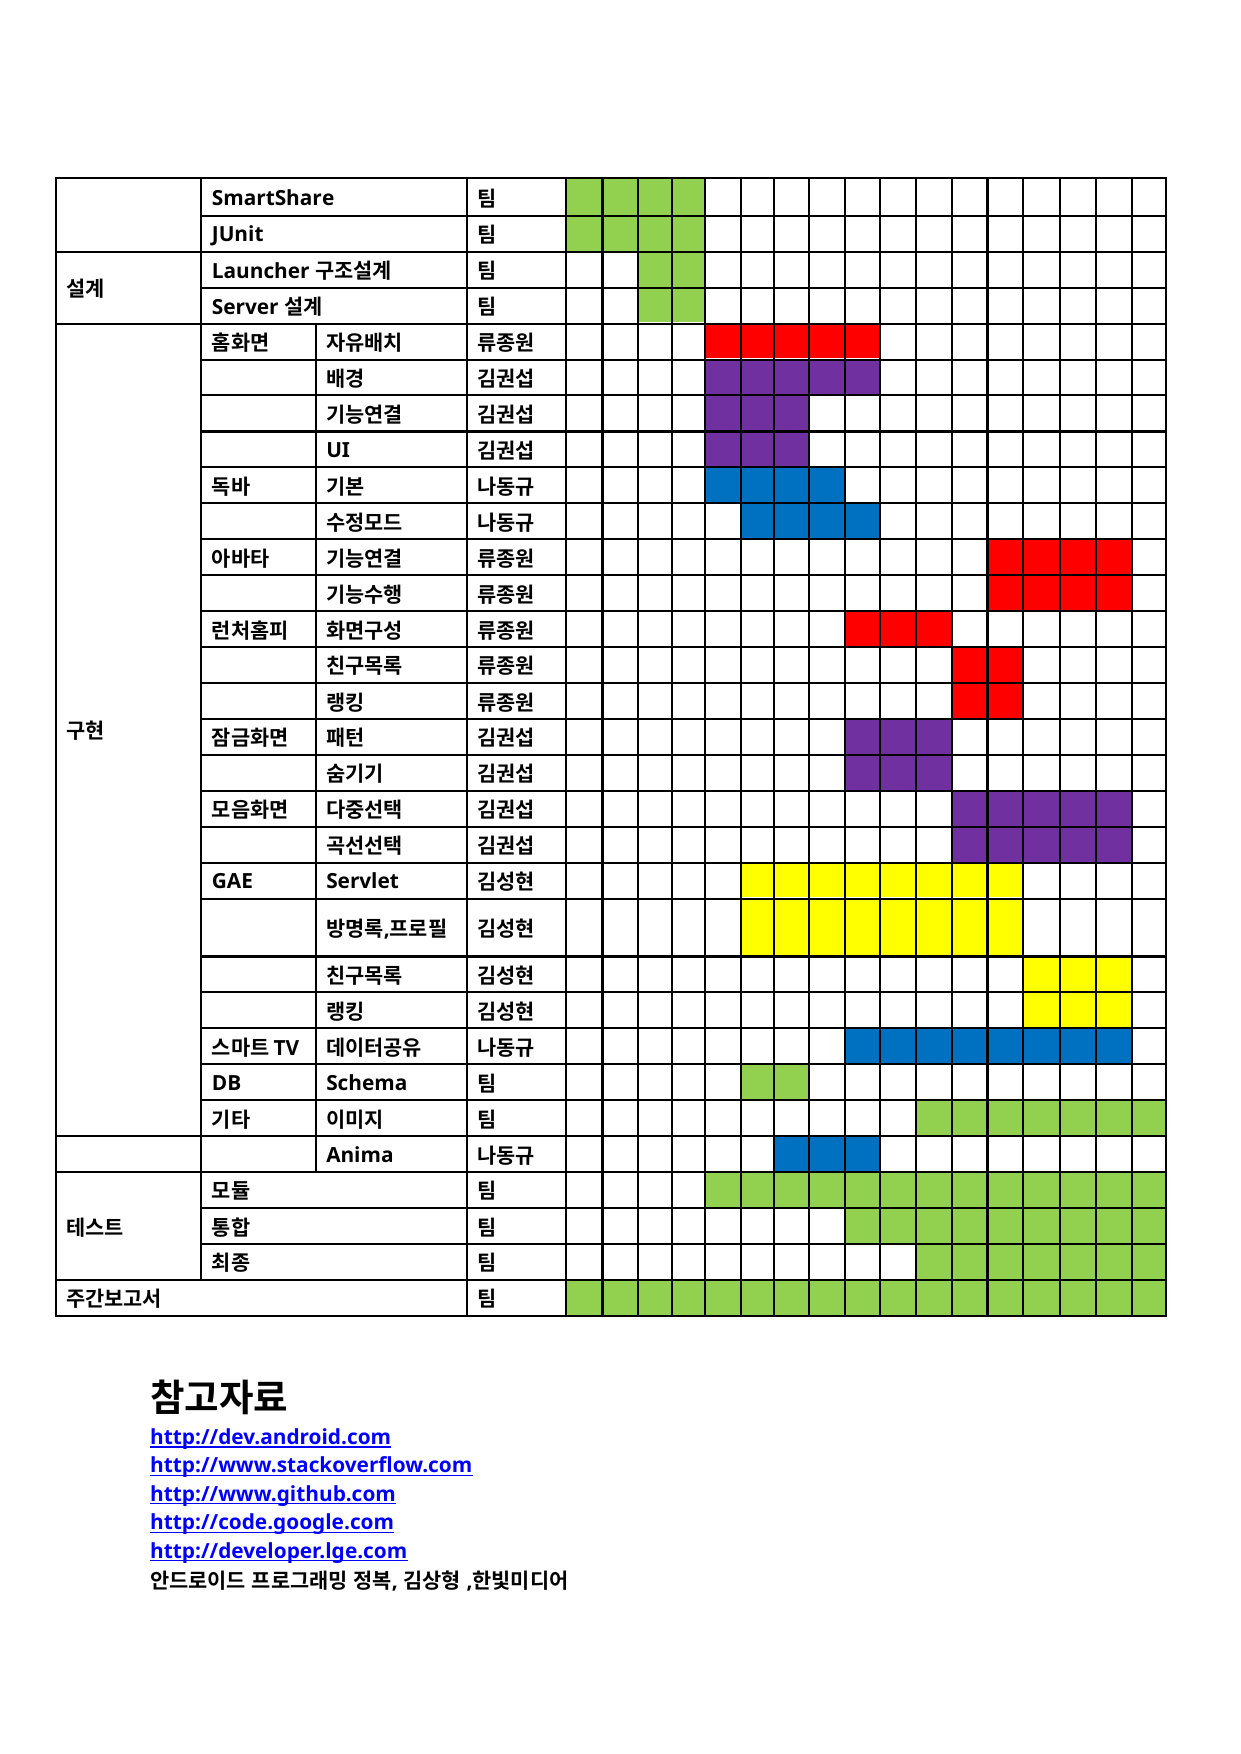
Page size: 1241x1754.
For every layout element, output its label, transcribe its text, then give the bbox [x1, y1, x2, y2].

table_cell [567, 433, 601, 466]
table_cell [775, 1281, 808, 1315]
table_cell 김권섭 [468, 433, 565, 466]
table_cell 화면구성 [317, 612, 466, 646]
table_cell [673, 540, 704, 574]
table_cell [881, 361, 915, 394]
table_cell 수정모드 [317, 504, 466, 538]
table_cell [989, 217, 1022, 251]
table_cell 김권섭 [468, 396, 565, 430]
table_cell [742, 1029, 773, 1063]
table_cell [881, 468, 915, 502]
table_cell [567, 1245, 601, 1279]
table_cell [604, 612, 637, 646]
table_cell [1097, 179, 1131, 215]
table_cell [989, 396, 1022, 430]
table_cell [1061, 1029, 1095, 1063]
table_cell [604, 576, 637, 610]
table_cell [673, 396, 704, 430]
table_cell [846, 253, 879, 287]
table_cell [846, 217, 879, 251]
table_cell [604, 684, 637, 718]
table_cell 팀 [468, 1209, 565, 1243]
table_cell [673, 900, 704, 955]
table_cell [917, 396, 951, 430]
table_cell [673, 1281, 704, 1315]
table_cell [953, 540, 986, 574]
table_cell [1133, 576, 1165, 610]
table_cell [742, 1209, 773, 1243]
table_cell [639, 504, 671, 538]
table_cell [810, 289, 844, 322]
table_cell [1133, 217, 1165, 251]
table_cell [673, 576, 704, 610]
table_cell [953, 756, 986, 790]
table_cell [567, 1209, 601, 1243]
table_cell 기본 [317, 468, 466, 502]
table_cell [953, 720, 986, 754]
table_cell [639, 720, 671, 754]
table_cell [1097, 361, 1131, 394]
table_cell 류종원 [468, 648, 565, 682]
table_cell [846, 179, 879, 215]
table_cell [1061, 684, 1095, 718]
table_cell [742, 828, 773, 862]
table_cell [1024, 1065, 1059, 1099]
table_cell 기능수행 [317, 576, 466, 610]
table_cell [917, 217, 951, 251]
table_cell [1061, 756, 1095, 790]
table_cell [810, 576, 844, 610]
table_cell 곡선선택 [317, 828, 466, 862]
table_cell [775, 253, 808, 287]
table_cell [604, 468, 637, 502]
table_cell 김권섭 [468, 792, 565, 826]
table_cell [567, 253, 601, 287]
table_cell [673, 958, 704, 991]
table_cell [706, 217, 740, 251]
table_cell [706, 253, 740, 287]
table_cell 잠금화면 [202, 720, 315, 754]
table_cell [604, 179, 637, 215]
table_cell 랭킹 [317, 993, 466, 1027]
table_cell [673, 828, 704, 862]
table_cell [881, 612, 915, 646]
table_cell [742, 325, 773, 358]
table_cell 나동규 [468, 504, 565, 538]
table_cell [846, 1281, 879, 1315]
table_cell [846, 648, 879, 682]
table_cell [917, 289, 951, 322]
table_cell [639, 217, 671, 251]
table_cell [742, 396, 773, 430]
table_cell [953, 958, 986, 991]
table_cell [1133, 958, 1165, 991]
table_cell [775, 504, 808, 538]
table_cell [881, 900, 915, 955]
table_cell [639, 576, 671, 610]
table_cell [846, 1137, 879, 1171]
table_cell [706, 993, 740, 1027]
table_cell 자유배치 [317, 325, 466, 358]
table_cell [673, 756, 704, 790]
table_cell [706, 396, 740, 430]
table_cell [1061, 179, 1095, 215]
table_cell [1097, 433, 1131, 466]
table_cell [917, 756, 951, 790]
table_cell [706, 325, 740, 358]
table_cell [1024, 433, 1059, 466]
table_cell [1133, 1065, 1165, 1099]
table_cell [673, 289, 704, 322]
table_cell [639, 1029, 671, 1063]
table_cell [1097, 1245, 1131, 1279]
table_cell [1097, 396, 1131, 430]
table_cell [1097, 468, 1131, 502]
table_cell 주간보고서 [57, 1281, 466, 1315]
table_cell [989, 576, 1022, 610]
table_cell [917, 433, 951, 466]
table_cell [775, 1173, 808, 1207]
table_cell [1097, 828, 1131, 862]
table_cell [742, 1101, 773, 1135]
table_cell [775, 1245, 808, 1279]
table_cell [1097, 756, 1131, 790]
table_cell 친구목록 [317, 958, 466, 991]
table_cell [917, 864, 951, 897]
table_cell [953, 576, 986, 610]
table_cell [742, 684, 773, 718]
table_cell [706, 1029, 740, 1063]
table_cell 김성현 [468, 900, 565, 955]
table_cell [917, 1209, 951, 1243]
table_cell [1061, 468, 1095, 502]
table_cell [673, 468, 704, 502]
table_cell [567, 900, 601, 955]
table_cell [917, 361, 951, 394]
table_cell [953, 217, 986, 251]
table_cell [989, 1209, 1022, 1243]
table_cell [917, 504, 951, 538]
table_cell 독바 [202, 468, 315, 502]
table_cell 김성현 [468, 864, 565, 897]
table_cell [1061, 828, 1095, 862]
table_cell [1133, 828, 1165, 862]
table_cell [846, 900, 879, 955]
table_cell [706, 612, 740, 646]
table_cell [1061, 864, 1095, 897]
table_cell [1024, 1029, 1059, 1063]
table_cell [742, 1245, 773, 1279]
table_cell [1097, 1029, 1131, 1063]
table_cell [1061, 1281, 1095, 1315]
table_cell [810, 864, 844, 897]
table_cell [775, 612, 808, 646]
table_cell [706, 289, 740, 322]
table_cell [742, 361, 773, 394]
table_cell [1061, 504, 1095, 538]
table_cell [989, 792, 1022, 826]
table_cell [846, 792, 879, 826]
table_cell Servlet [317, 864, 466, 897]
table_cell [881, 756, 915, 790]
table_cell [1024, 1209, 1059, 1243]
table_cell [1097, 1281, 1131, 1315]
table_cell [673, 504, 704, 538]
table_cell [1061, 1245, 1095, 1279]
table_cell [639, 612, 671, 646]
table_cell [881, 1209, 915, 1243]
table_cell [989, 504, 1022, 538]
table_cell [202, 576, 315, 610]
table_cell [775, 1065, 808, 1099]
table_cell [846, 361, 879, 394]
table_cell [846, 958, 879, 991]
table_cell [604, 958, 637, 991]
table_cell [673, 253, 704, 287]
table_cell [1133, 253, 1165, 287]
table_cell [775, 792, 808, 826]
table_cell [1061, 1065, 1095, 1099]
table_cell [1133, 540, 1165, 574]
table_cell [673, 684, 704, 718]
table_cell [810, 468, 844, 502]
table_cell [742, 1137, 773, 1171]
table_cell [1024, 720, 1059, 754]
table_cell [989, 864, 1022, 897]
table_cell [567, 576, 601, 610]
table_cell [202, 828, 315, 862]
table_cell [846, 993, 879, 1027]
table_cell [567, 684, 601, 718]
table_cell [604, 1173, 637, 1207]
table_cell [846, 720, 879, 754]
table_cell [202, 396, 315, 430]
table_cell [953, 504, 986, 538]
table_cell [1061, 361, 1095, 394]
table_cell [742, 958, 773, 991]
table_cell [1024, 179, 1059, 215]
table_cell [881, 864, 915, 897]
table_cell [604, 504, 637, 538]
table_cell [917, 648, 951, 682]
table_cell [639, 1245, 671, 1279]
table_cell [989, 1173, 1022, 1207]
table_cell [917, 828, 951, 862]
table_cell 나동규 [468, 1029, 565, 1063]
table_cell [953, 361, 986, 394]
table_cell [673, 720, 704, 754]
table_cell [639, 756, 671, 790]
table_cell 친구목록 [317, 648, 466, 682]
table_cell [1133, 325, 1165, 358]
table_cell [1024, 361, 1059, 394]
table_cell [917, 1281, 951, 1315]
table_cell [706, 1065, 740, 1099]
table_cell [1061, 253, 1095, 287]
table_cell [673, 1101, 704, 1135]
table_cell [673, 1029, 704, 1063]
table_cell [639, 993, 671, 1027]
table_cell [775, 1029, 808, 1063]
table_cell [881, 1029, 915, 1063]
table_cell 모음화면 [202, 792, 315, 826]
table_cell [881, 540, 915, 574]
table_cell [1024, 1101, 1059, 1135]
table_cell [604, 1245, 637, 1279]
table_cell [917, 468, 951, 502]
table_cell [706, 958, 740, 991]
table_cell 다중선택 [317, 792, 466, 826]
table_cell [673, 1065, 704, 1099]
table_cell [1133, 289, 1165, 322]
table_cell 나동규 [468, 468, 565, 502]
table_cell [202, 361, 315, 394]
table_cell [989, 1101, 1022, 1135]
table_cell [775, 361, 808, 394]
table_cell [846, 504, 879, 538]
table_cell [567, 958, 601, 991]
table_cell [202, 958, 315, 991]
table_cell [1024, 756, 1059, 790]
table_cell 류종원 [468, 325, 565, 358]
table_cell [742, 253, 773, 287]
table_cell [881, 1281, 915, 1315]
table_cell [604, 1137, 637, 1171]
table_cell [604, 828, 637, 862]
table_cell [989, 361, 1022, 394]
table_cell 팀 [468, 253, 565, 287]
table_cell [917, 720, 951, 754]
table_cell [639, 253, 671, 287]
table_cell [810, 361, 844, 394]
table_cell [742, 864, 773, 897]
table_cell [881, 289, 915, 322]
table_cell [775, 900, 808, 955]
table_cell [989, 289, 1022, 322]
table_cell [810, 504, 844, 538]
table_cell [989, 179, 1022, 215]
table_cell [881, 1137, 915, 1171]
table_cell [846, 1065, 879, 1099]
table_cell [810, 828, 844, 862]
table_cell [881, 958, 915, 991]
table_cell [567, 1137, 601, 1171]
table_cell [953, 684, 986, 718]
table_cell [567, 828, 601, 862]
table_cell [1133, 1101, 1165, 1135]
table_cell [775, 828, 808, 862]
table_cell [567, 1173, 601, 1207]
table_cell [1133, 684, 1165, 718]
text 안드로이드 프로그래밍 정복, 김상형 ,한빛미디어 [150, 1564, 1090, 1594]
table_cell [1061, 396, 1095, 430]
table_cell 팀 [468, 179, 565, 215]
table_cell 모듈 [202, 1173, 466, 1207]
table_cell [1133, 792, 1165, 826]
table_cell [202, 504, 315, 538]
table_cell [1097, 576, 1131, 610]
table_cell 팀 [468, 1065, 565, 1099]
table_cell [775, 289, 808, 322]
table_cell [846, 540, 879, 574]
table_cell [846, 468, 879, 502]
table_cell [202, 900, 315, 955]
table_cell [881, 828, 915, 862]
table_cell [567, 468, 601, 502]
table_cell [1097, 648, 1131, 682]
table_cell [1133, 993, 1165, 1027]
table_cell [1024, 540, 1059, 574]
table_cell [953, 1209, 986, 1243]
table_cell [953, 396, 986, 430]
table_cell [673, 325, 704, 358]
table_cell [742, 720, 773, 754]
table_cell [706, 504, 740, 538]
table_cell [604, 1281, 637, 1315]
table_cell 김권섭 [468, 828, 565, 862]
table_cell 숨기기 [317, 756, 466, 790]
table_cell [706, 720, 740, 754]
table_cell 랭킹 [317, 684, 466, 718]
table_cell [1133, 864, 1165, 897]
table_cell [673, 1245, 704, 1279]
table_cell 통합 [202, 1209, 466, 1243]
table_cell [1061, 1209, 1095, 1243]
table_cell [1024, 396, 1059, 430]
table_cell [706, 1101, 740, 1135]
table_cell [1097, 289, 1131, 322]
table_cell [775, 756, 808, 790]
table_cell [1061, 958, 1095, 991]
table_cell SmartShare [202, 179, 466, 215]
table_cell [953, 468, 986, 502]
table_cell DB [202, 1065, 315, 1099]
table_cell [953, 253, 986, 287]
table_cell [673, 648, 704, 682]
table_cell [1133, 179, 1165, 215]
table_cell [604, 289, 637, 322]
table_cell [810, 1245, 844, 1279]
table_cell [604, 900, 637, 955]
table_cell [604, 993, 637, 1027]
table_cell [810, 217, 844, 251]
table_cell [1097, 1173, 1131, 1207]
table_cell 설계 [57, 253, 200, 322]
table_cell 류종원 [468, 684, 565, 718]
table_cell [1024, 864, 1059, 897]
table_cell [567, 648, 601, 682]
table_cell [953, 1281, 986, 1315]
table_cell [989, 540, 1022, 574]
table_cell [604, 792, 637, 826]
table_cell [846, 756, 879, 790]
table_cell [953, 612, 986, 646]
table_cell [846, 684, 879, 718]
table_cell [1024, 993, 1059, 1027]
table_cell [1024, 289, 1059, 322]
table_cell [1097, 1101, 1131, 1135]
table_cell 류종원 [468, 612, 565, 646]
table_cell [810, 648, 844, 682]
table_cell [1133, 1245, 1165, 1279]
table_cell [1024, 958, 1059, 991]
table_cell [810, 325, 844, 358]
table_cell GAE [202, 864, 315, 897]
table_cell [567, 792, 601, 826]
table_cell [1097, 684, 1131, 718]
table_cell [881, 576, 915, 610]
table_cell [1097, 1065, 1131, 1099]
table_cell [989, 1137, 1022, 1171]
table_cell [953, 179, 986, 215]
table_cell [742, 1065, 773, 1099]
table_cell [1061, 792, 1095, 826]
table_cell [989, 648, 1022, 682]
table_cell [881, 1173, 915, 1207]
table_cell [567, 864, 601, 897]
table_cell [989, 1029, 1022, 1063]
table_cell [1024, 1137, 1059, 1171]
table_cell [742, 993, 773, 1027]
table_cell [989, 1281, 1022, 1315]
table_cell [567, 612, 601, 646]
table_cell 김성현 [468, 958, 565, 991]
table_cell [639, 396, 671, 430]
table_cell [810, 720, 844, 754]
table_cell [1133, 648, 1165, 682]
table_cell [1024, 253, 1059, 287]
table_cell [989, 468, 1022, 502]
table_cell [604, 1065, 637, 1099]
table_cell [567, 1101, 601, 1135]
table_cell [742, 576, 773, 610]
table_cell [742, 792, 773, 826]
table_cell [1133, 1281, 1165, 1315]
table_cell [917, 1173, 951, 1207]
table_cell [706, 468, 740, 502]
table_cell [1024, 468, 1059, 502]
table_cell [742, 468, 773, 502]
table_cell [775, 993, 808, 1027]
table_cell [989, 993, 1022, 1027]
table_cell [810, 792, 844, 826]
table_cell [1133, 1173, 1165, 1207]
table_cell [1133, 900, 1165, 955]
table_cell [775, 325, 808, 358]
table_cell [989, 684, 1022, 718]
table_cell 류종원 [468, 540, 565, 574]
table_cell [1061, 993, 1095, 1027]
table_cell [989, 756, 1022, 790]
table_cell [810, 900, 844, 955]
table_cell [604, 1101, 637, 1135]
table_cell [57, 1137, 200, 1171]
table_cell 팀 [468, 1281, 565, 1315]
table_cell [775, 179, 808, 215]
table_cell [202, 756, 315, 790]
table_cell [202, 684, 315, 718]
table_cell Launcher 구조설계 [202, 253, 466, 287]
table_cell [917, 576, 951, 610]
table_cell [917, 179, 951, 215]
table_cell [673, 612, 704, 646]
table_cell JUnit [202, 217, 466, 251]
table_cell [917, 253, 951, 287]
table_cell [810, 1101, 844, 1135]
table_cell [775, 1137, 808, 1171]
table_cell [881, 1065, 915, 1099]
table_cell [989, 720, 1022, 754]
table_cell [1024, 1173, 1059, 1207]
table_cell 팀 [468, 1245, 565, 1279]
table_cell [917, 792, 951, 826]
table_cell [1097, 720, 1131, 754]
text http://www.stackoverflow.com [150, 1451, 1090, 1479]
table_cell 류종원 [468, 576, 565, 610]
table_cell [706, 1281, 740, 1315]
table_cell [639, 900, 671, 955]
table_cell [775, 540, 808, 574]
table_cell [706, 179, 740, 215]
table_cell [881, 217, 915, 251]
table_cell 런처홈피 [202, 612, 315, 646]
table_cell [673, 864, 704, 897]
table_cell [846, 864, 879, 897]
table_cell [202, 993, 315, 1027]
table_cell [846, 1029, 879, 1063]
table_cell [953, 325, 986, 358]
text http://dev.android.com [150, 1422, 1090, 1451]
table_cell [917, 958, 951, 991]
table_cell [810, 1137, 844, 1171]
table_cell [639, 828, 671, 862]
table_cell [1061, 433, 1095, 466]
table_cell 홈화면 [202, 325, 315, 358]
table_cell [1133, 1209, 1165, 1243]
table_cell [1061, 900, 1095, 955]
table_cell [775, 958, 808, 991]
table_cell [742, 504, 773, 538]
table_cell [673, 217, 704, 251]
table_cell [604, 864, 637, 897]
table_cell [1097, 540, 1131, 574]
table_cell [1024, 648, 1059, 682]
text 참고자료 [150, 1368, 1090, 1422]
table_cell [989, 900, 1022, 955]
table_cell [1061, 576, 1095, 610]
table_cell [1133, 504, 1165, 538]
table_cell [775, 648, 808, 682]
table_cell 스마트TV [202, 1029, 315, 1063]
table_cell [989, 1245, 1022, 1279]
table_cell [673, 1209, 704, 1243]
table_cell [604, 217, 637, 251]
table_cell [604, 361, 637, 394]
table_cell [639, 540, 671, 574]
table_cell [706, 576, 740, 610]
table_cell [604, 540, 637, 574]
table_cell [1097, 792, 1131, 826]
table_cell [567, 325, 601, 358]
table_cell [706, 684, 740, 718]
table_cell [604, 1209, 637, 1243]
table_cell [881, 396, 915, 430]
table_cell 테스트 [57, 1173, 200, 1279]
table_cell [567, 1029, 601, 1063]
table_cell [639, 648, 671, 682]
table_cell [639, 361, 671, 394]
table_cell [846, 828, 879, 862]
table_cell [639, 684, 671, 718]
table_cell [604, 433, 637, 466]
table_cell [989, 612, 1022, 646]
table_cell [810, 433, 844, 466]
table_cell [953, 1029, 986, 1063]
table_cell 데이터공유 [317, 1029, 466, 1063]
table_cell [639, 1209, 671, 1243]
table_cell [846, 612, 879, 646]
table_cell [706, 433, 740, 466]
table_cell [1024, 504, 1059, 538]
table_cell [706, 756, 740, 790]
table_cell [673, 361, 704, 394]
table_cell [639, 1173, 671, 1207]
table_cell [1024, 792, 1059, 826]
text http://code.google.com [150, 1507, 1090, 1536]
table_cell [567, 361, 601, 394]
table_cell [810, 684, 844, 718]
table_cell [810, 1029, 844, 1063]
table_cell [810, 253, 844, 287]
table_cell [989, 433, 1022, 466]
table_cell [1024, 612, 1059, 646]
table_cell [775, 720, 808, 754]
table_cell [917, 1101, 951, 1135]
table_cell [917, 993, 951, 1027]
table_cell [846, 1245, 879, 1279]
table_cell [846, 1101, 879, 1135]
table_cell [1097, 1209, 1131, 1243]
table_cell [1097, 993, 1131, 1027]
table_cell [846, 289, 879, 322]
table_cell [775, 396, 808, 430]
table_cell 나동규 [468, 1137, 565, 1171]
table_cell [1133, 720, 1165, 754]
table_cell [810, 540, 844, 574]
table_cell [742, 1281, 773, 1315]
text http://developer.lge.com [150, 1536, 1090, 1564]
table_cell [953, 1137, 986, 1171]
table_cell [567, 1281, 601, 1315]
table_cell [989, 958, 1022, 991]
table_cell [917, 612, 951, 646]
table_cell [989, 828, 1022, 862]
table_cell [1061, 289, 1095, 322]
table_cell 김권섭 [468, 361, 565, 394]
table_cell [1097, 958, 1131, 991]
table_cell [917, 540, 951, 574]
table_cell [604, 396, 637, 430]
table_cell [1097, 900, 1131, 955]
table_cell [742, 1173, 773, 1207]
table_cell 아바타 [202, 540, 315, 574]
table_cell [881, 1101, 915, 1135]
table_cell [917, 1029, 951, 1063]
table_cell [567, 217, 601, 251]
table_cell [881, 1245, 915, 1279]
table_cell [810, 993, 844, 1027]
table_cell [742, 289, 773, 322]
table_cell 패턴 [317, 720, 466, 754]
table_cell [953, 828, 986, 862]
table_cell 기능연결 [317, 540, 466, 574]
table_cell [639, 1101, 671, 1135]
table_cell [673, 1137, 704, 1171]
table_cell [639, 433, 671, 466]
table_cell Server 설계 [202, 289, 466, 322]
table_cell [1097, 504, 1131, 538]
table_cell [567, 756, 601, 790]
table_cell [989, 325, 1022, 358]
table_cell [1097, 325, 1131, 358]
table_cell Anima [317, 1137, 466, 1171]
table_cell [810, 1173, 844, 1207]
table_cell 이미지 [317, 1101, 466, 1135]
table_cell [775, 684, 808, 718]
table_cell [567, 1065, 601, 1099]
table_cell [706, 1245, 740, 1279]
table_cell [775, 576, 808, 610]
table_cell [567, 179, 601, 215]
table_cell [953, 1245, 986, 1279]
table_cell [1133, 756, 1165, 790]
table_cell [706, 1209, 740, 1243]
table_cell [810, 396, 844, 430]
table_cell [1133, 468, 1165, 502]
table_cell [742, 540, 773, 574]
table_cell [567, 540, 601, 574]
table_cell [673, 179, 704, 215]
table_cell [917, 1065, 951, 1099]
table_cell [881, 648, 915, 682]
table_cell [567, 289, 601, 322]
table_cell [846, 396, 879, 430]
table_cell [810, 179, 844, 215]
table_cell [1133, 1029, 1165, 1063]
table_cell [1061, 1173, 1095, 1207]
table_cell [1133, 361, 1165, 394]
table_cell [673, 433, 704, 466]
table_cell 팀 [468, 1173, 565, 1207]
table_cell [810, 958, 844, 991]
table_cell [810, 1209, 844, 1243]
table_cell [1097, 1137, 1131, 1171]
table_cell [846, 433, 879, 466]
table_cell [810, 612, 844, 646]
table_cell [1061, 217, 1095, 251]
table_cell [810, 1065, 844, 1099]
table_cell 팀 [468, 1101, 565, 1135]
table_cell [917, 1245, 951, 1279]
table_cell [881, 720, 915, 754]
table_cell [742, 612, 773, 646]
table_cell [810, 756, 844, 790]
table_cell [742, 756, 773, 790]
table_cell [202, 433, 315, 466]
table_cell [1061, 325, 1095, 358]
table_cell Schema [317, 1065, 466, 1099]
table_cell [881, 253, 915, 287]
table_cell [953, 289, 986, 322]
table_cell [1024, 828, 1059, 862]
table_cell [1024, 684, 1059, 718]
table_cell 기능연결 [317, 396, 466, 430]
table_cell [1133, 612, 1165, 646]
table_cell [639, 179, 671, 215]
table_cell [706, 361, 740, 394]
table_cell [953, 433, 986, 466]
table_cell [917, 900, 951, 955]
table_cell [917, 1137, 951, 1171]
table_cell [567, 396, 601, 430]
table_cell [1024, 900, 1059, 955]
table_cell [775, 217, 808, 251]
table_cell [810, 1281, 844, 1315]
table_cell [706, 828, 740, 862]
table_cell [953, 864, 986, 897]
table_cell [1024, 576, 1059, 610]
table_cell [1061, 1137, 1095, 1171]
table_cell 구현 [57, 325, 200, 1135]
table_cell [202, 1137, 315, 1171]
table_cell [1133, 1137, 1165, 1171]
table_cell [639, 864, 671, 897]
table_cell [742, 179, 773, 215]
table_cell [639, 792, 671, 826]
table_cell [639, 1137, 671, 1171]
table_cell [639, 1065, 671, 1099]
table_cell [742, 900, 773, 955]
table_cell [1061, 720, 1095, 754]
table_cell [639, 958, 671, 991]
table_cell [917, 325, 951, 358]
table_cell [881, 504, 915, 538]
table_cell [775, 468, 808, 502]
table_cell [673, 1173, 704, 1207]
table_cell [881, 684, 915, 718]
table_cell [881, 993, 915, 1027]
table_cell [1024, 325, 1059, 358]
table_cell [1024, 1245, 1059, 1279]
table_cell [989, 253, 1022, 287]
table_cell [846, 1173, 879, 1207]
table_cell [953, 792, 986, 826]
table_cell [639, 289, 671, 322]
table_cell [881, 792, 915, 826]
table_cell [202, 648, 315, 682]
table_cell 기타 [202, 1101, 315, 1135]
table_cell [604, 325, 637, 358]
table_cell [1024, 1281, 1059, 1315]
table_cell [639, 468, 671, 502]
table_cell [639, 1281, 671, 1315]
table_cell [1133, 433, 1165, 466]
table_cell [775, 433, 808, 466]
table_cell [604, 648, 637, 682]
table_cell [917, 684, 951, 718]
table_cell [953, 900, 986, 955]
table_cell [1097, 612, 1131, 646]
table_cell [604, 720, 637, 754]
table_cell UI [317, 433, 466, 466]
table_cell [706, 900, 740, 955]
table_cell 방명록,프로필 [317, 900, 466, 955]
table_cell [567, 504, 601, 538]
table_cell [953, 1173, 986, 1207]
table_cell [604, 253, 637, 287]
table_cell [567, 993, 601, 1027]
table_cell [673, 792, 704, 826]
table_cell [881, 325, 915, 358]
table_cell [989, 1065, 1022, 1099]
table_cell [742, 648, 773, 682]
table_cell [706, 540, 740, 574]
table_cell [604, 756, 637, 790]
table_cell 김성현 [468, 993, 565, 1027]
table_cell [846, 576, 879, 610]
table_cell [846, 325, 879, 358]
table_cell [706, 648, 740, 682]
table_cell [1061, 1101, 1095, 1135]
table_cell [775, 1209, 808, 1243]
table_cell [706, 1173, 740, 1207]
table_cell [881, 433, 915, 466]
table_cell [881, 179, 915, 215]
table_cell 최종 [202, 1245, 466, 1279]
table_cell 팀 [468, 289, 565, 322]
table_cell [1061, 540, 1095, 574]
table_cell [775, 864, 808, 897]
table_cell [1061, 648, 1095, 682]
table_cell [706, 1137, 740, 1171]
table_cell [775, 1101, 808, 1135]
table_cell [953, 1101, 986, 1135]
table_cell [1133, 396, 1165, 430]
table_cell [846, 1209, 879, 1243]
table_cell [639, 325, 671, 358]
table_cell [706, 792, 740, 826]
table_cell [1097, 253, 1131, 287]
table_cell 배경 [317, 361, 466, 394]
table_cell [567, 720, 601, 754]
table_cell [1061, 612, 1095, 646]
table_cell [673, 993, 704, 1027]
table_cell [1097, 864, 1131, 897]
table_cell [604, 1029, 637, 1063]
table_cell [1024, 217, 1059, 251]
table_cell [1097, 217, 1131, 251]
table_cell [953, 993, 986, 1027]
table_cell [953, 1065, 986, 1099]
table_cell 팀 [468, 217, 565, 251]
table_cell [742, 217, 773, 251]
table_cell [706, 864, 740, 897]
table_cell 김권섭 [468, 720, 565, 754]
table_cell [742, 433, 773, 466]
text http://www.github.com [150, 1479, 1090, 1507]
table_cell [953, 648, 986, 682]
table_cell 김권섭 [468, 756, 565, 790]
